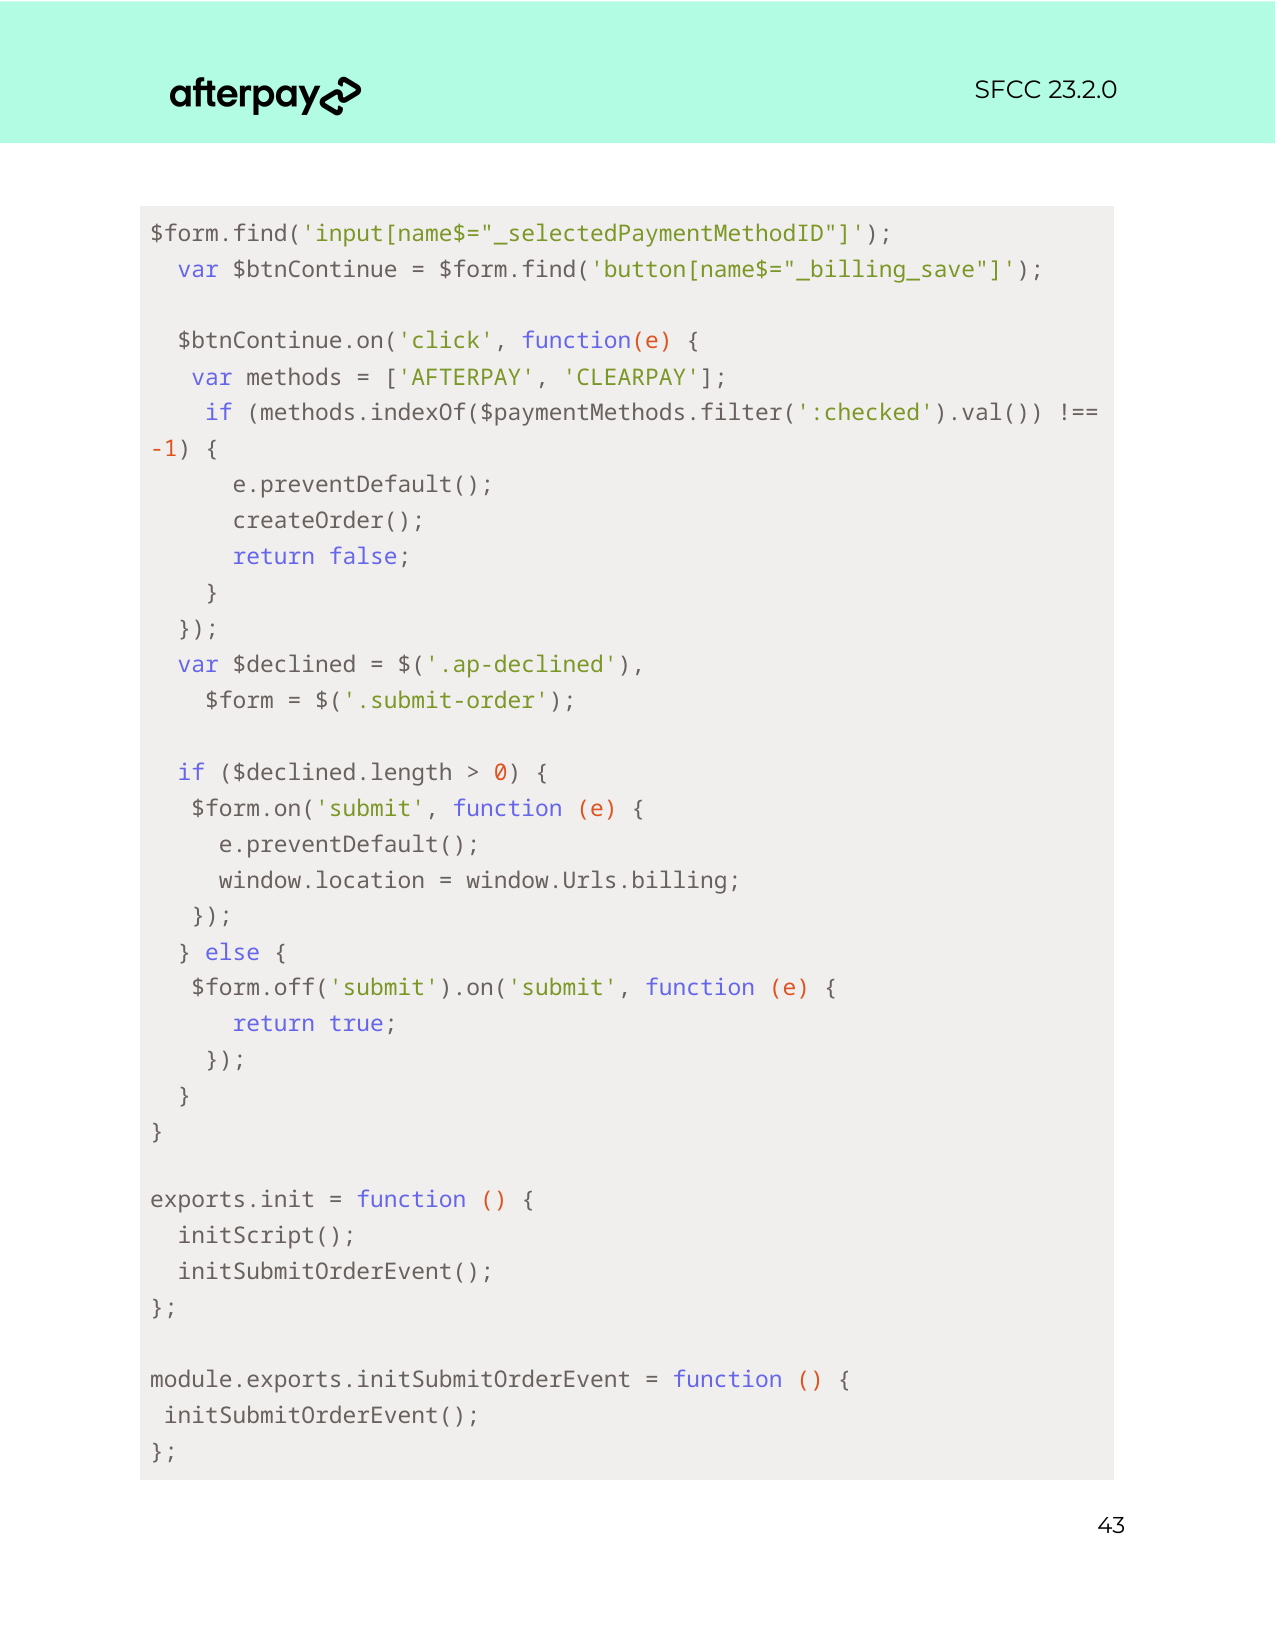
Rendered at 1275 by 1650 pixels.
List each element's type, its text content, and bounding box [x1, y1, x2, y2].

picture [134, 48, 397, 144]
